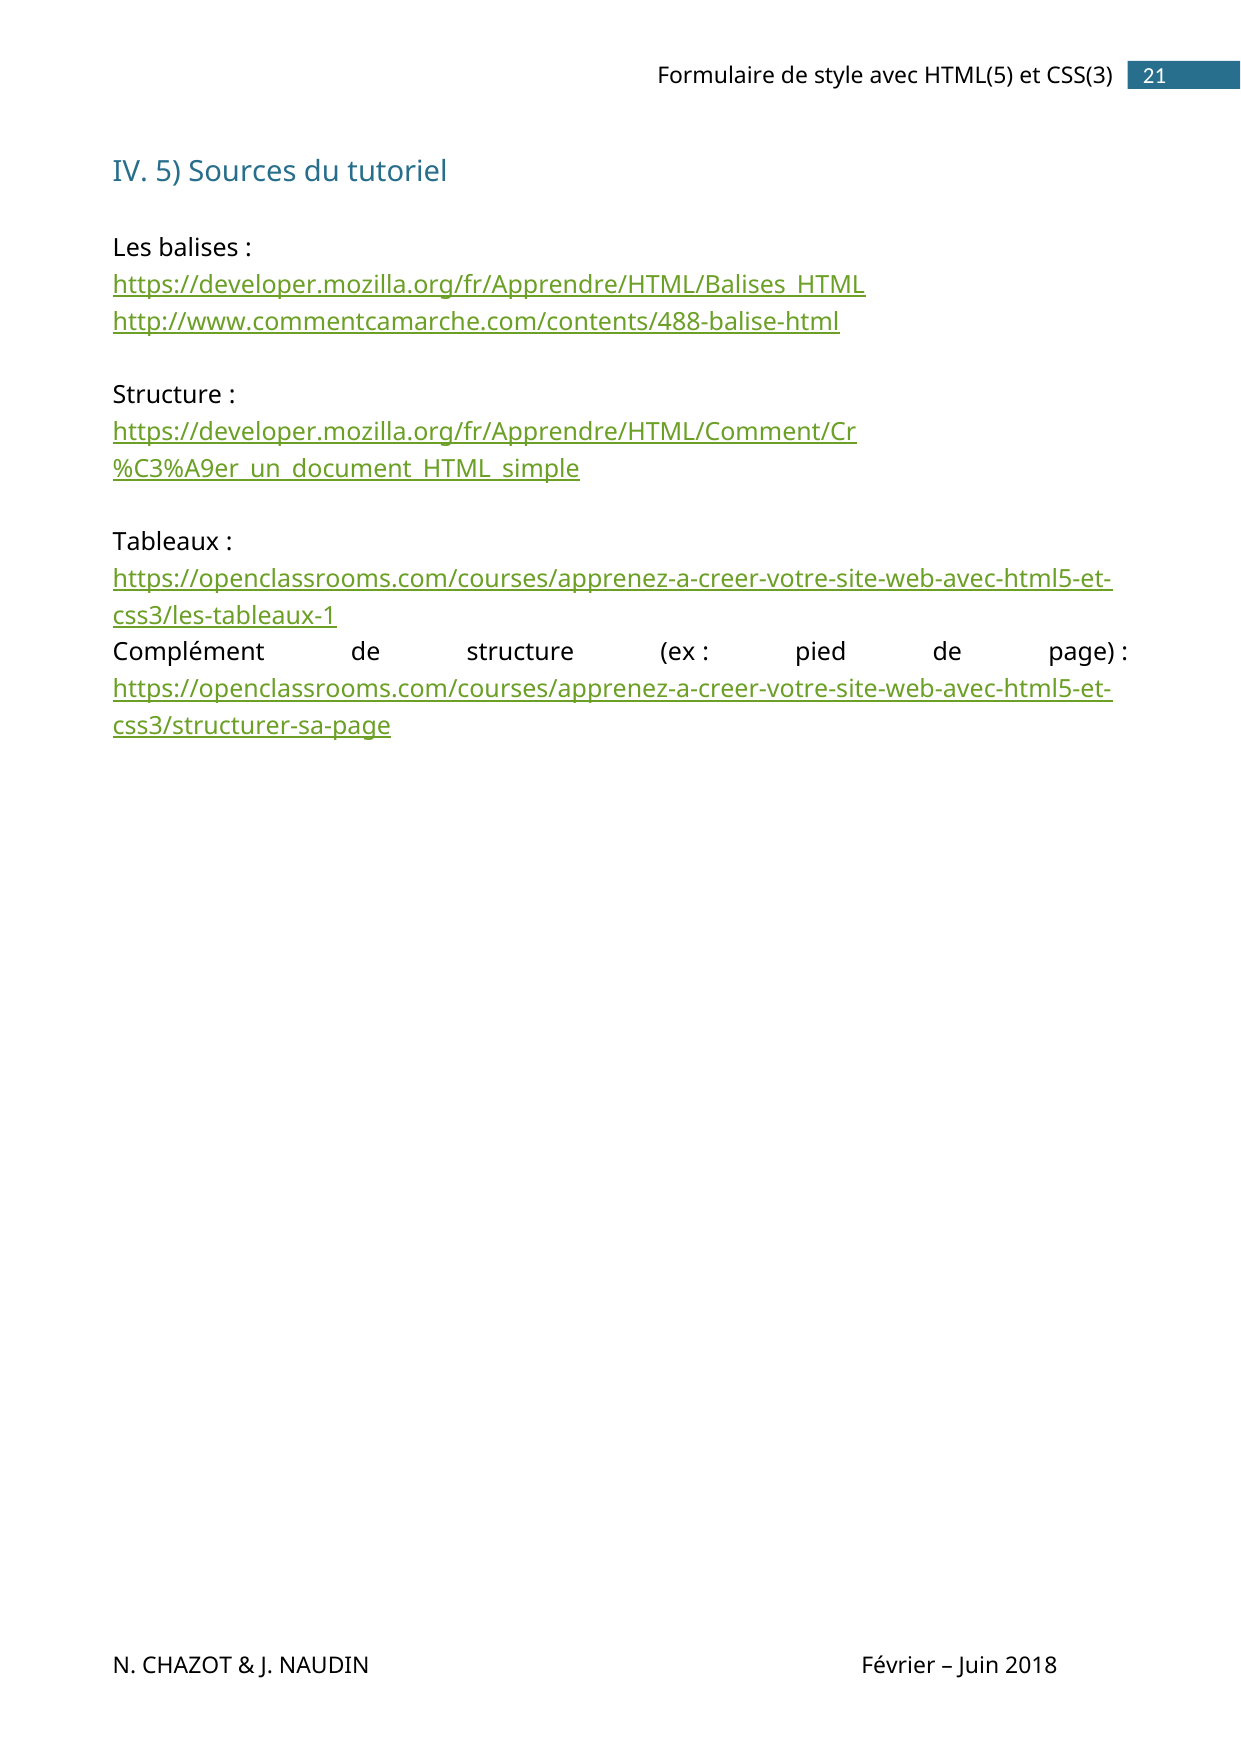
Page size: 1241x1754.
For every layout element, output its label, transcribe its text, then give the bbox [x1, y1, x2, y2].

text Structure : [112, 377, 1128, 411]
text https://developer.mozilla.org/fr/Apprendre/HTML/Balises_HTML [112, 266, 1128, 300]
text Tableaux : [112, 524, 1128, 558]
text Les balises : [98, 229, 1128, 264]
text http://www.commentcamarche.com/contents/488-balise-html [112, 303, 1128, 337]
text Complément de structure (ex : pied de page) : https://openclassrooms.com/courses/apprenez-a-creer-votre-site-web-avec-html5-et-css3/structurer-sa-page [112, 634, 1128, 742]
text https://openclassrooms.com/courses/apprenez-a-creer-votre-site-web-avec-html5-et-css3/les-tableaux-1 [112, 561, 1128, 631]
text IV. 5) Sources du tutoriel [112, 150, 1128, 190]
text https://developer.mozilla.org/fr/Apprendre/HTML/Comment/Cr%C3%A9er_un_document_HTML_simple [112, 413, 1128, 484]
